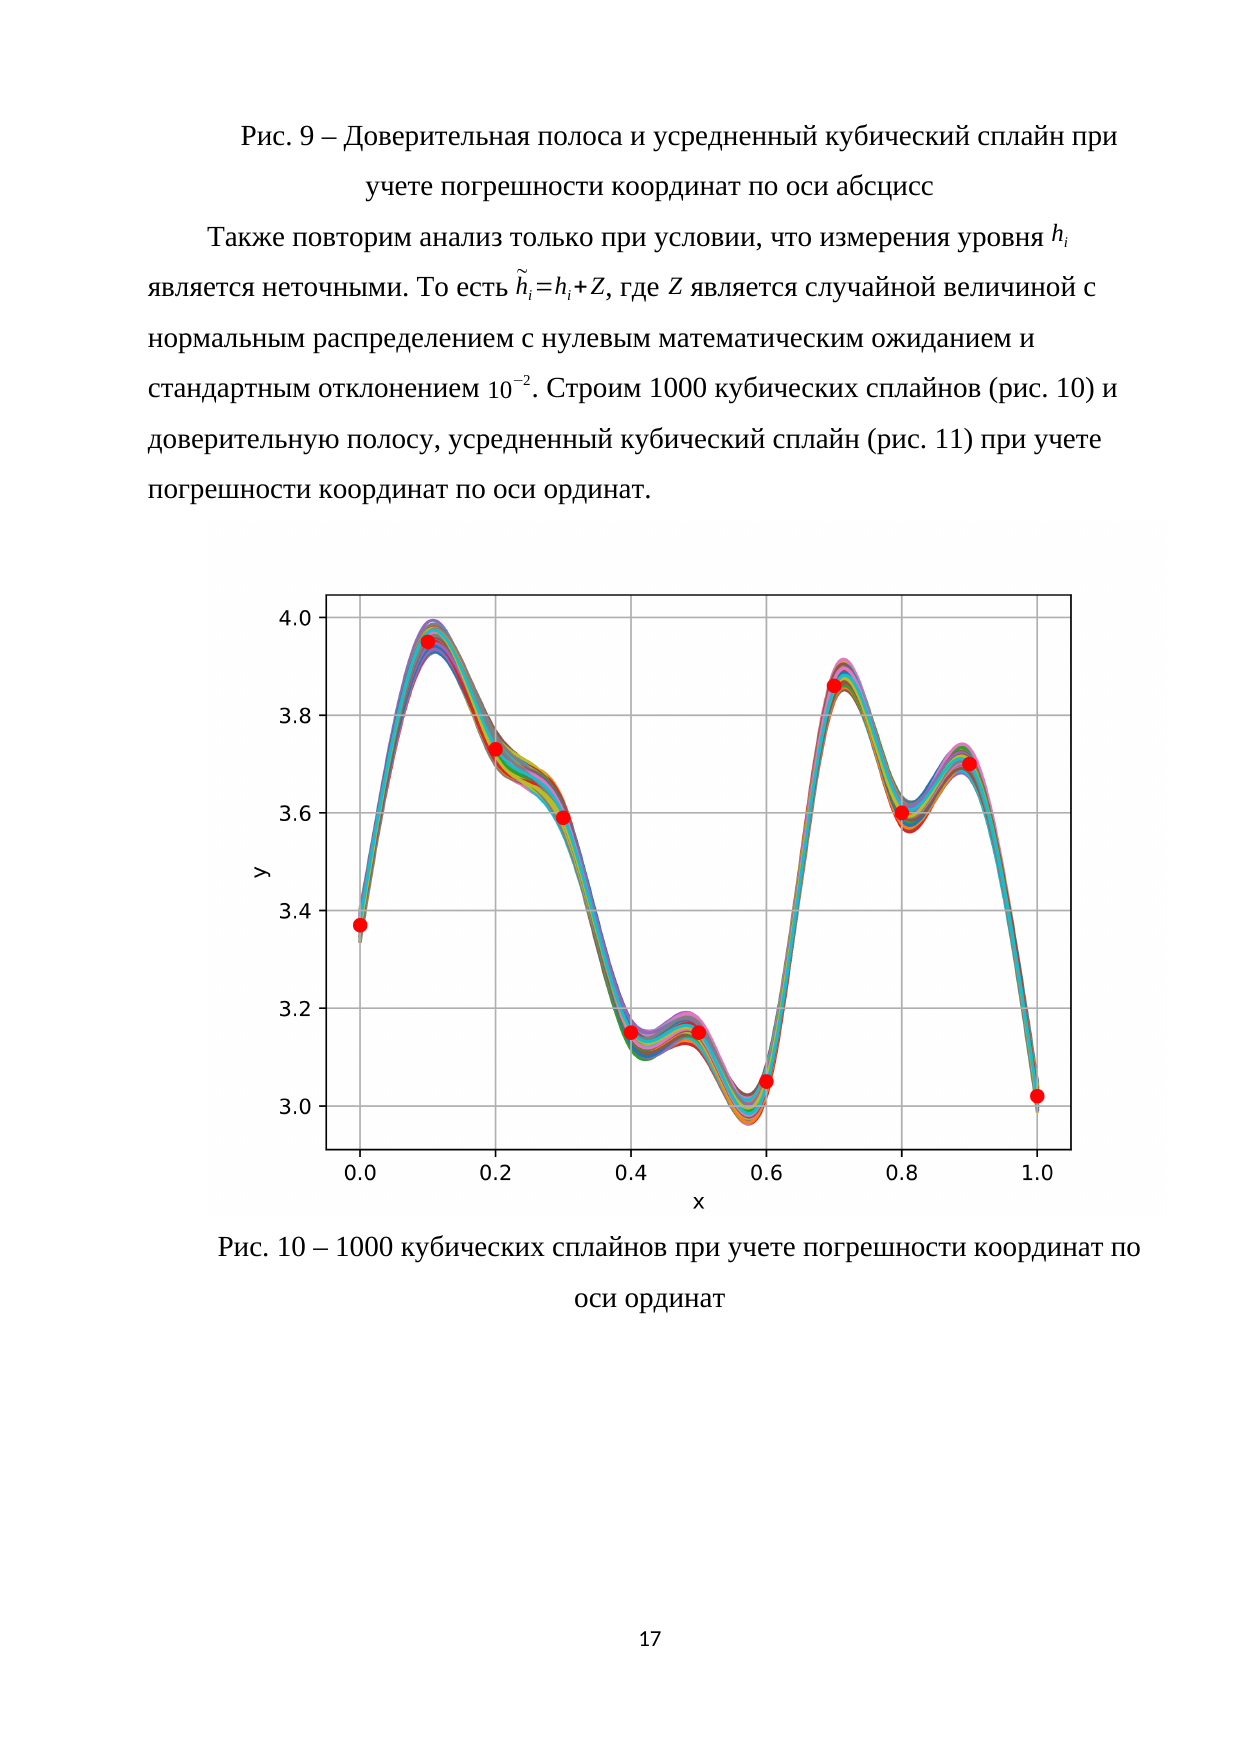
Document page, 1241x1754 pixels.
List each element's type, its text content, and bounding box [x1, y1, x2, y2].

picture [206, 521, 1167, 1216]
text Рис. 10 – 1000 кубических сплайнов при учете погрешности координат по оси ординат [148, 1229, 1152, 1313]
text Также повторим анализ только при условии, что измерения уровня является неточными. То есть , где является случайной величиной с нормальным распределением с нулевым математическим ожиданием и стандартным отклонением . Строим 1000 кубических сплайнов (рис. 10) и доверительную полосу, усредненный кубический сплайн (рис. 11) при учете погрешности координат по оси ординат. [148, 219, 1152, 505]
text Рис. 9 – Доверительная полоса и усредненный кубический сплайн при учете погрешности координат по оси абсцисс [148, 118, 1152, 202]
